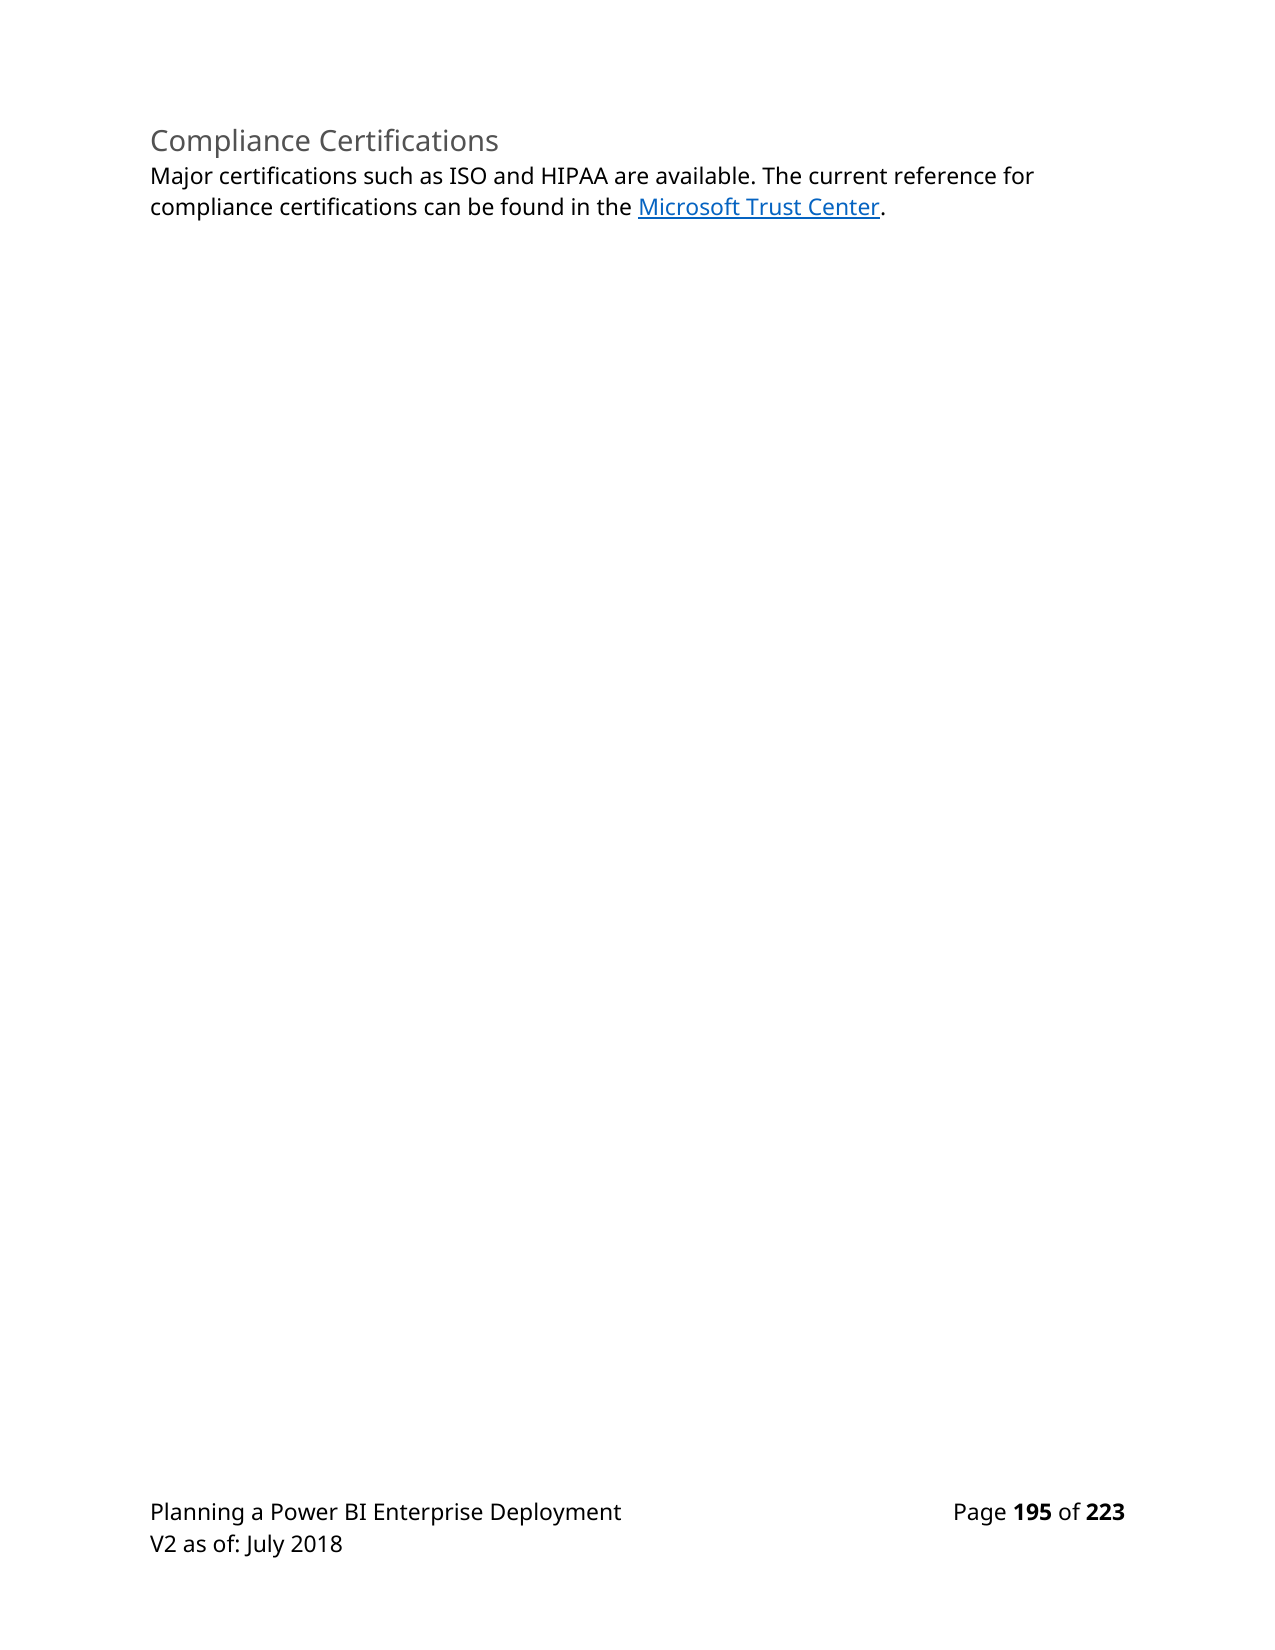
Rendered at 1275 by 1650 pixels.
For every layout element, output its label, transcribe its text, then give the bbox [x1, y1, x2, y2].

subtitle Compliance Certifications [150, 120, 1125, 160]
text Major certifications such as ISO and HIPAA are available. The current reference for compliance certifications can be found in the Microsoft Trust Center. [150, 160, 1125, 222]
